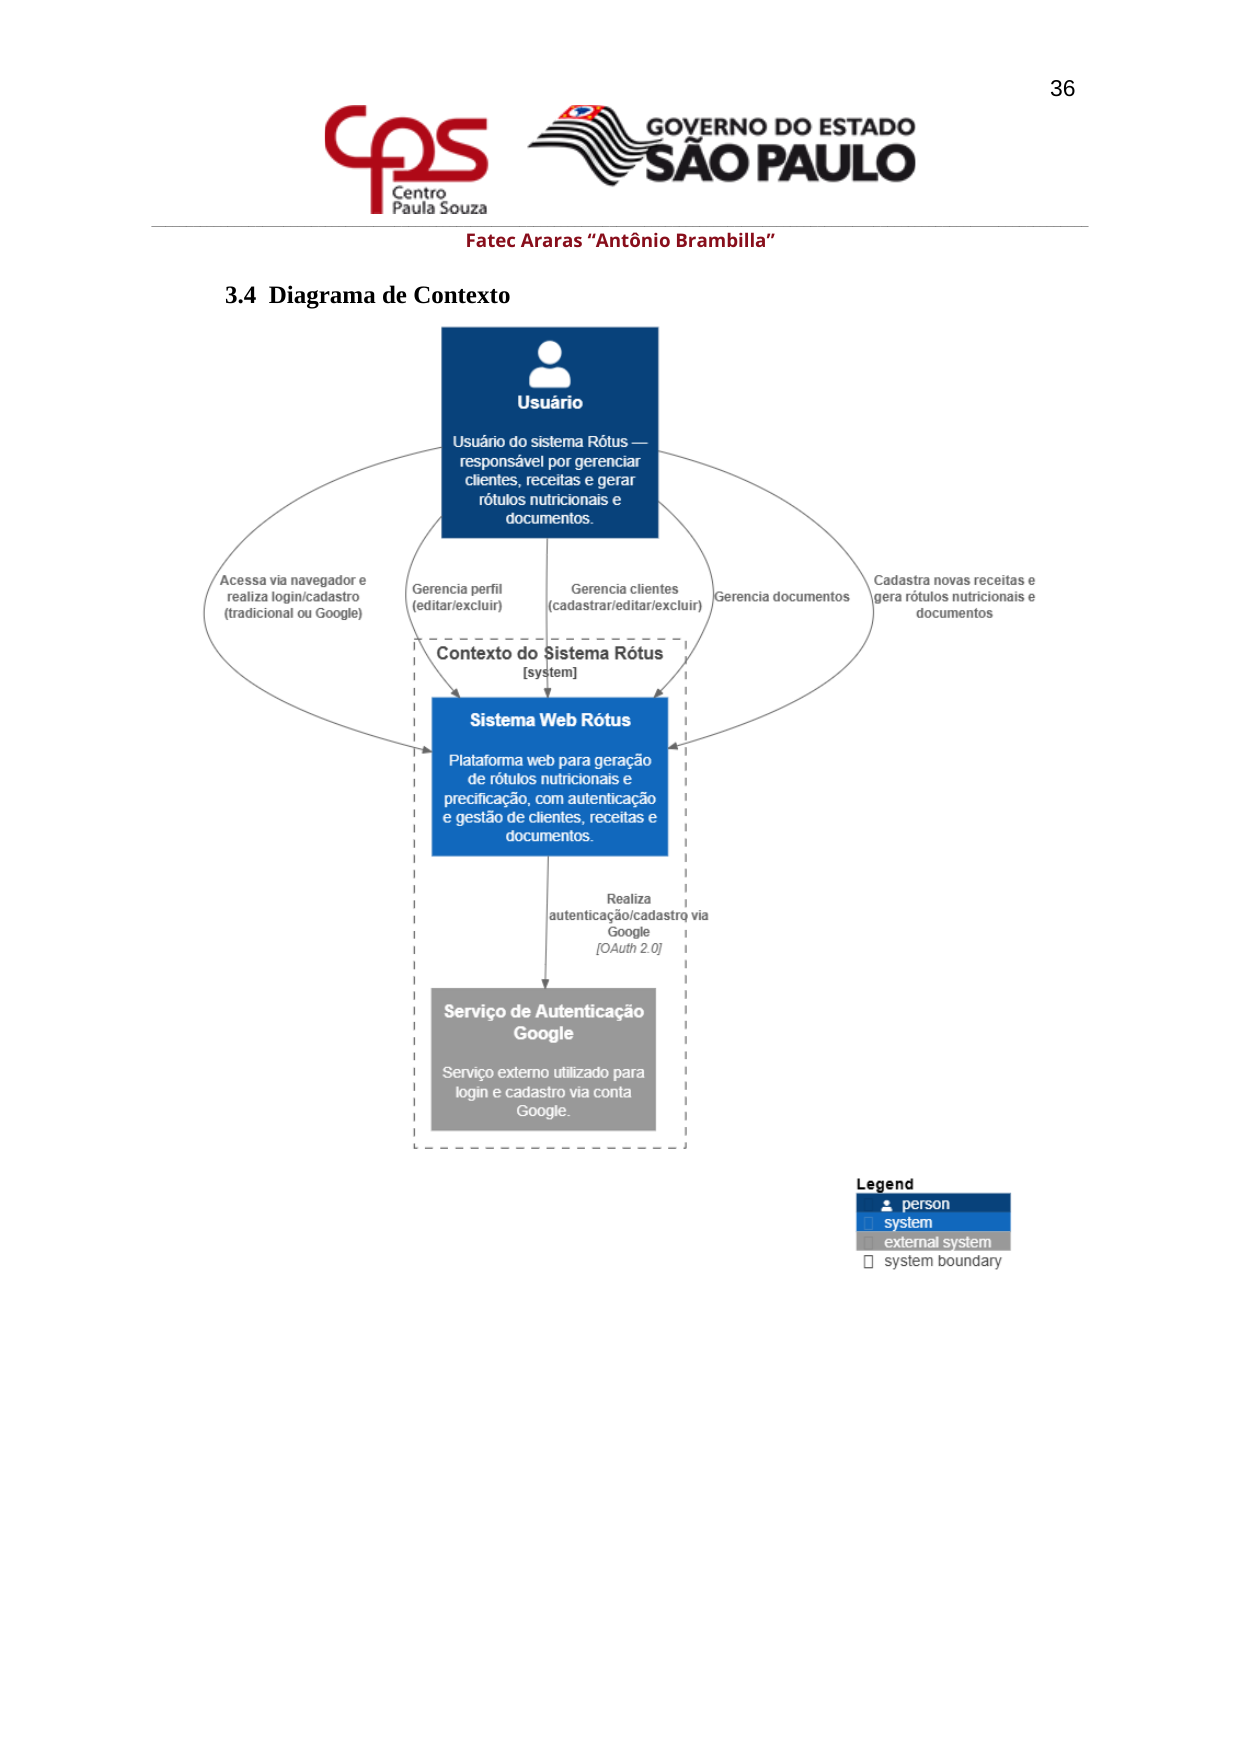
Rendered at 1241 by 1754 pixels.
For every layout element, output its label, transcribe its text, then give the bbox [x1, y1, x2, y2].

picture [150, 321, 1043, 1299]
subtitle 3.4 Diagrama de Contexto [150, 280, 1090, 308]
picture [324, 105, 916, 214]
